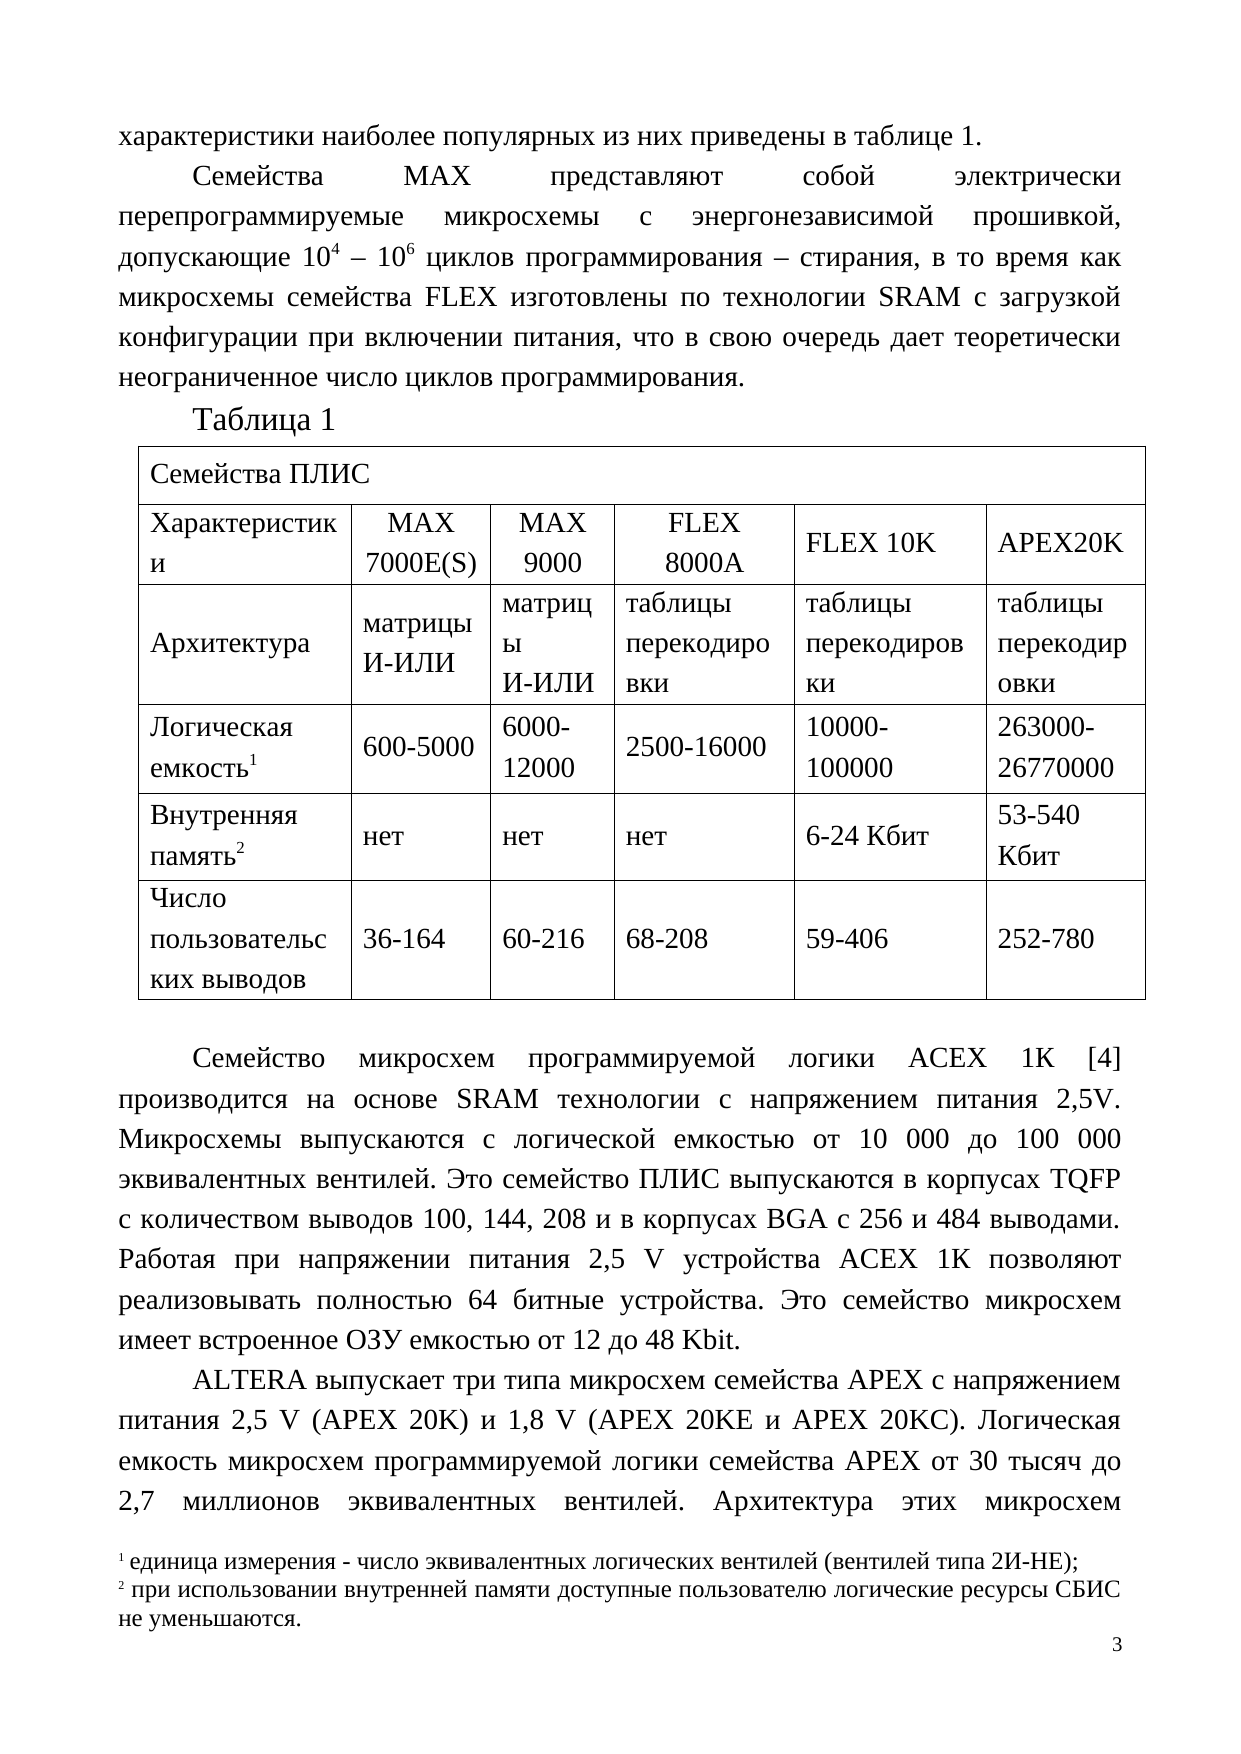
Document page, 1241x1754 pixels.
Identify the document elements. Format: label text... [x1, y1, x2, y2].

table_cell таблицы перекодировки [615, 585, 794, 703]
table_cell MAX 7000E(S) [352, 505, 490, 584]
table_cell 60-216 [491, 881, 614, 999]
table_cell 252-780 [987, 881, 1145, 999]
table_cell 10000-100000 [795, 705, 986, 793]
table_cell Архитектура [139, 585, 351, 703]
table_cell Логическая емкость [139, 705, 351, 793]
table_cell нет [615, 794, 794, 879]
table_cell Внутренняя память [139, 794, 351, 879]
table_cell таблицы перекодировки [795, 585, 986, 703]
table_cell 2500-16000 [615, 705, 794, 793]
table_cell матрицы И-ИЛИ [491, 585, 614, 703]
table_cell нет [491, 794, 614, 879]
table_cell APEX20K [987, 505, 1145, 584]
table_cell 59-406 [795, 881, 986, 999]
text Семейство микросхем программируемой логики ACEX 1К [4] производится на основе SRAM технологии с напряжением питания 2,5V. Микросхемы выпускаются с логической емкостью от 10 000 до 100 000 эквивалентных вентилей. Это семейство ПЛИС выпускаются в корпусах TQFP с количеством выводов 100, 144, 208 и в корпусах BGA c 256 и 484 выводами. Работая при напряжении питания 2,5 V устройства ACEX 1К позволяют реализовывать полностью 64 битные устройства. Это семейство микросхем имеет встроенное ОЗУ емкостью от 12 до 48 Kbit. [118, 1041, 1122, 1356]
table_cell 6000-12000 [491, 705, 614, 793]
table_cell 36-164 [352, 881, 490, 999]
table_cell FLEX 10K [795, 505, 986, 584]
text Семейства MAX представляют собой электрически перепрограммируемые микросхемы с энергонезависимой прошивкой, допускающие 104 – 106 циклов программирования – стирания, в то время как микросхемы семейства FLEX изготовлены по технологии SRAM с загрузкой конфигурации при включении питания, что в свою очередь дает теоретически неограниченное число циклов программирования. [118, 158, 1122, 393]
text Таблица 1 [118, 399, 1122, 438]
table_cell нет [352, 794, 490, 879]
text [118, 1362, 1122, 1516]
table_cell 6-24 Кбит [795, 794, 986, 879]
table_cell 263000-26770000 [987, 705, 1145, 793]
table_cell 600-5000 [352, 705, 490, 793]
table_cell MAX 9000 [491, 505, 614, 584]
table_cell Число пользовательских выводов [139, 881, 351, 999]
table_cell матрицы И-ИЛИ [352, 585, 490, 703]
table_cell таблицы перекодировки [987, 585, 1145, 703]
table_cell 53-540 Кбит [987, 794, 1145, 879]
table_cell FLEX 8000A [615, 505, 794, 584]
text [118, 118, 1122, 152]
table_cell 68-208 [615, 881, 794, 999]
table_cell Характеристики [139, 505, 351, 584]
table_header Семейства ПЛИС [139, 447, 1145, 504]
